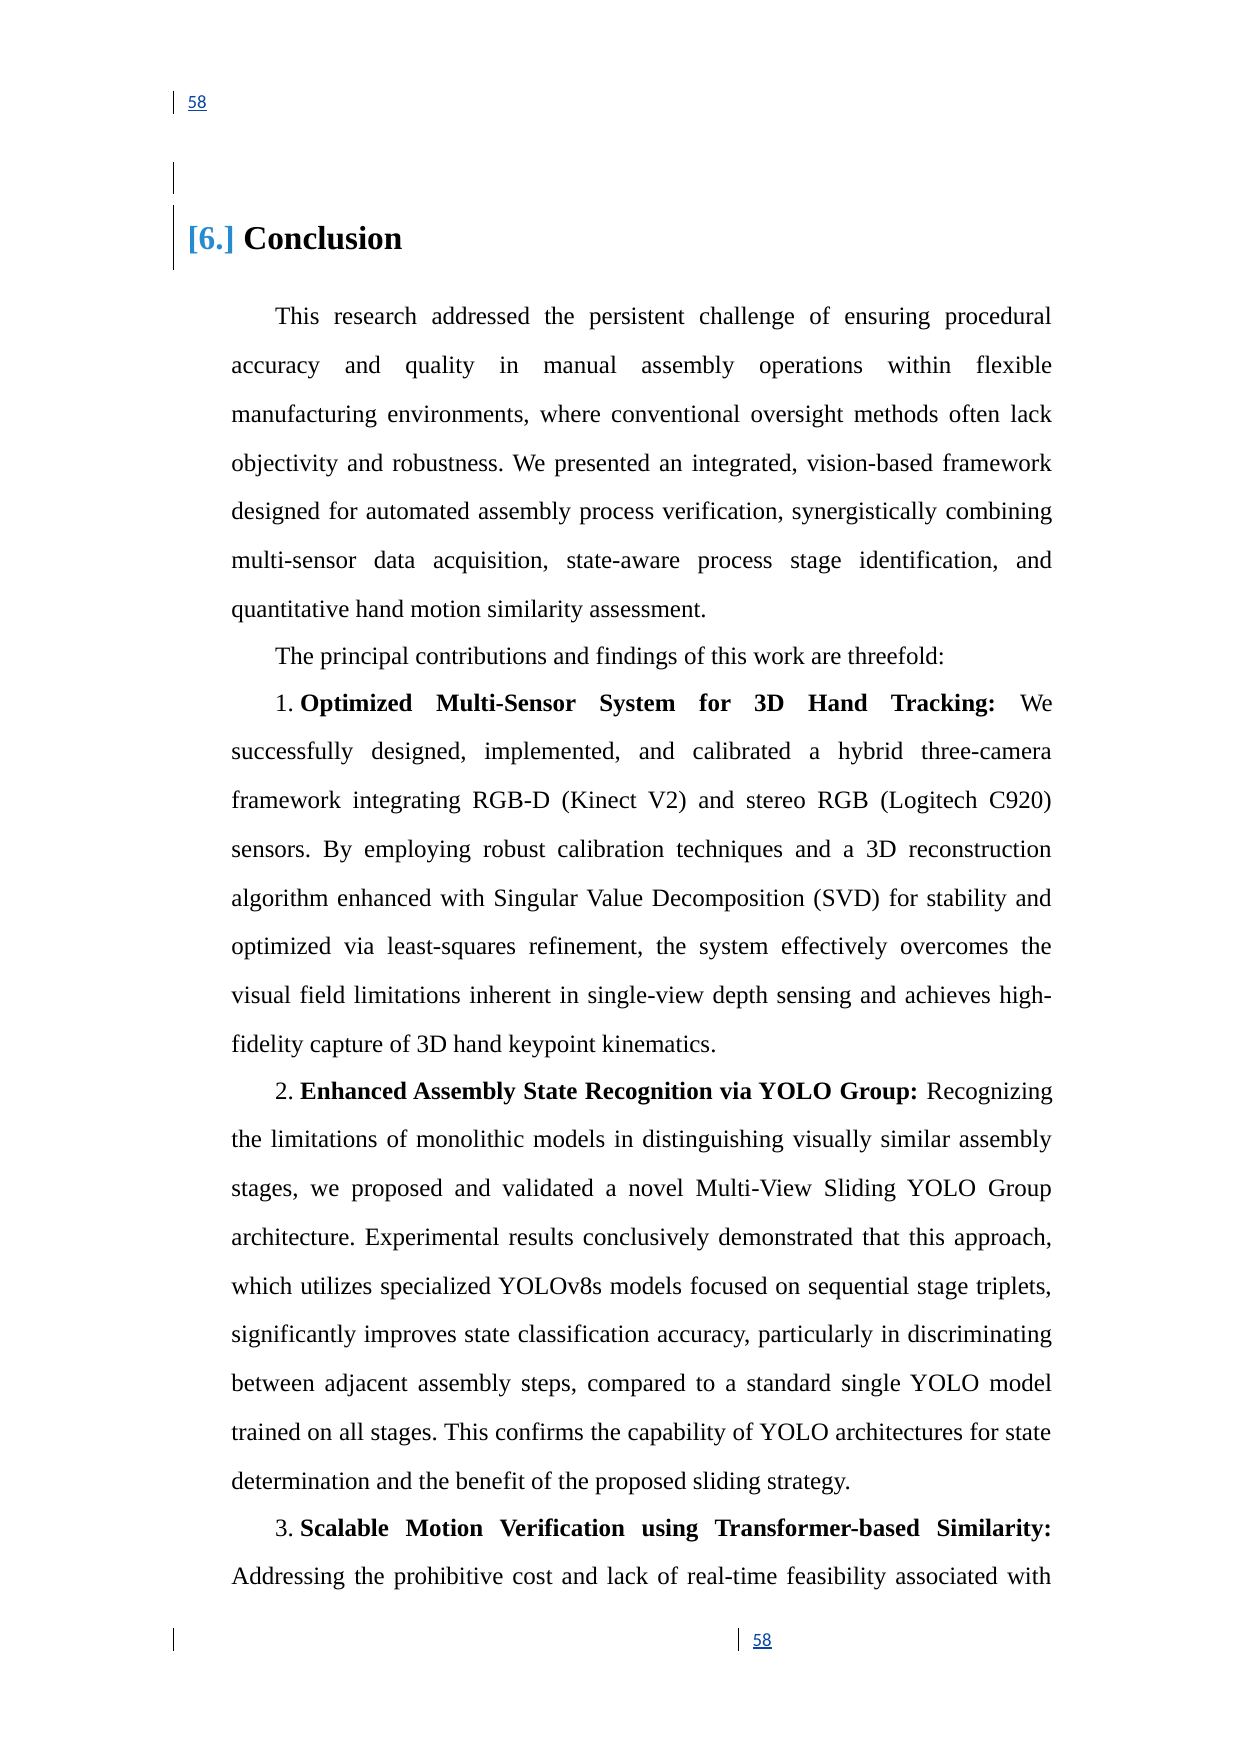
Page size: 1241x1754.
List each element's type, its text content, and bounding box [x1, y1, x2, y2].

text This research addressed the persistent challenge of ensuring procedural accuracy and quality in manual assembly operations within flexible manufacturing environments, where conventional oversight methods often lack objectivity and robustness. We presented an integrated, vision-based framework designed for automated assembly process verification, synergistically combining multi-sensor data acquisition, state-aware process stage identification, and quantitative hand motion similarity assessment. [231, 299, 1053, 624]
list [231, 1511, 1053, 1592]
text The principal contributions and findings of this work are threefold: [231, 639, 1053, 671]
list Optimized Multi-Sensor System for 3D Hand Tracking: We successfully designed, implemented, and calibrated a hybrid three-camera framework integrating RGB-D (Kinect V2) and stereo RGB (Logitech C920) sensors. By employing robust calibration techniques and a 3D reconstruction algorithm enhanced with Singular Value Decomposition (SVD) for stability and optimized via least-squares refinement, the system effectively overcomes the visual field limitations inherent in single-view depth sensing and achieves high-fidelity capture of 3D hand keypoint kinematics. [231, 686, 1053, 1059]
subtitle Conclusion [187, 205, 1053, 270]
list Enhanced Assembly State Recognition via YOLO Group: Recognizing the limitations of monolithic models in distinguishing visually similar assembly stages, we proposed and validated a novel Multi-View Sliding YOLO Group architecture. Experimental results conclusively demonstrated that this approach, which utilizes specialized YOLOv8s models focused on sequential stage triplets, significantly improves state classification accuracy, particularly in discriminating between adjacent assembly steps, compared to a standard single YOLO model trained on all stages. This confirms the capability of YOLO architectures for state determination and the benefit of the proposed sliding strategy. [231, 1074, 1053, 1496]
